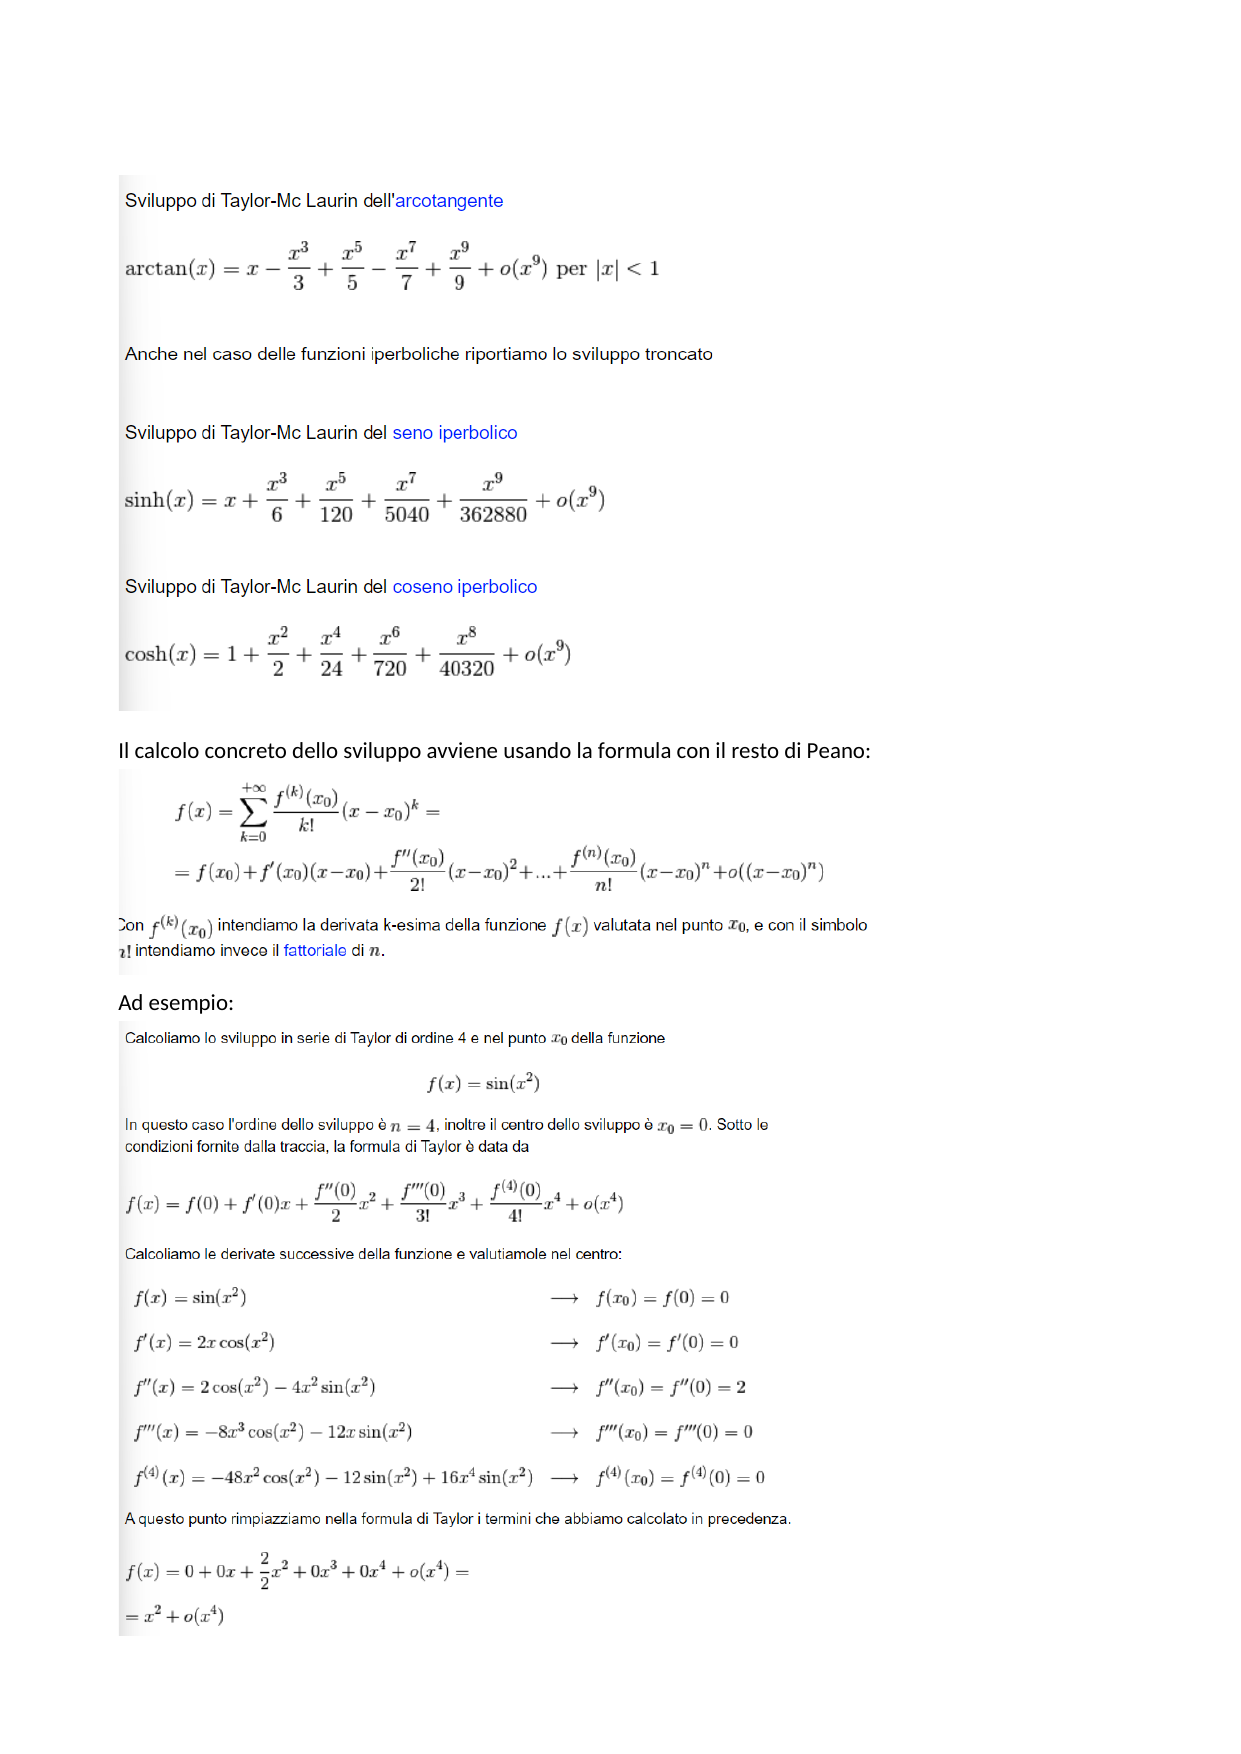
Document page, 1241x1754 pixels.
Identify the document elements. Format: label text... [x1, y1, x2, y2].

picture [118, 769, 872, 975]
text Ad esempio: [118, 988, 1122, 1016]
text Il calcolo concreto dello sviluppo avviene usando la formula con il resto di Peano: [118, 736, 1122, 764]
picture [118, 175, 713, 711]
picture [118, 1021, 811, 1636]
